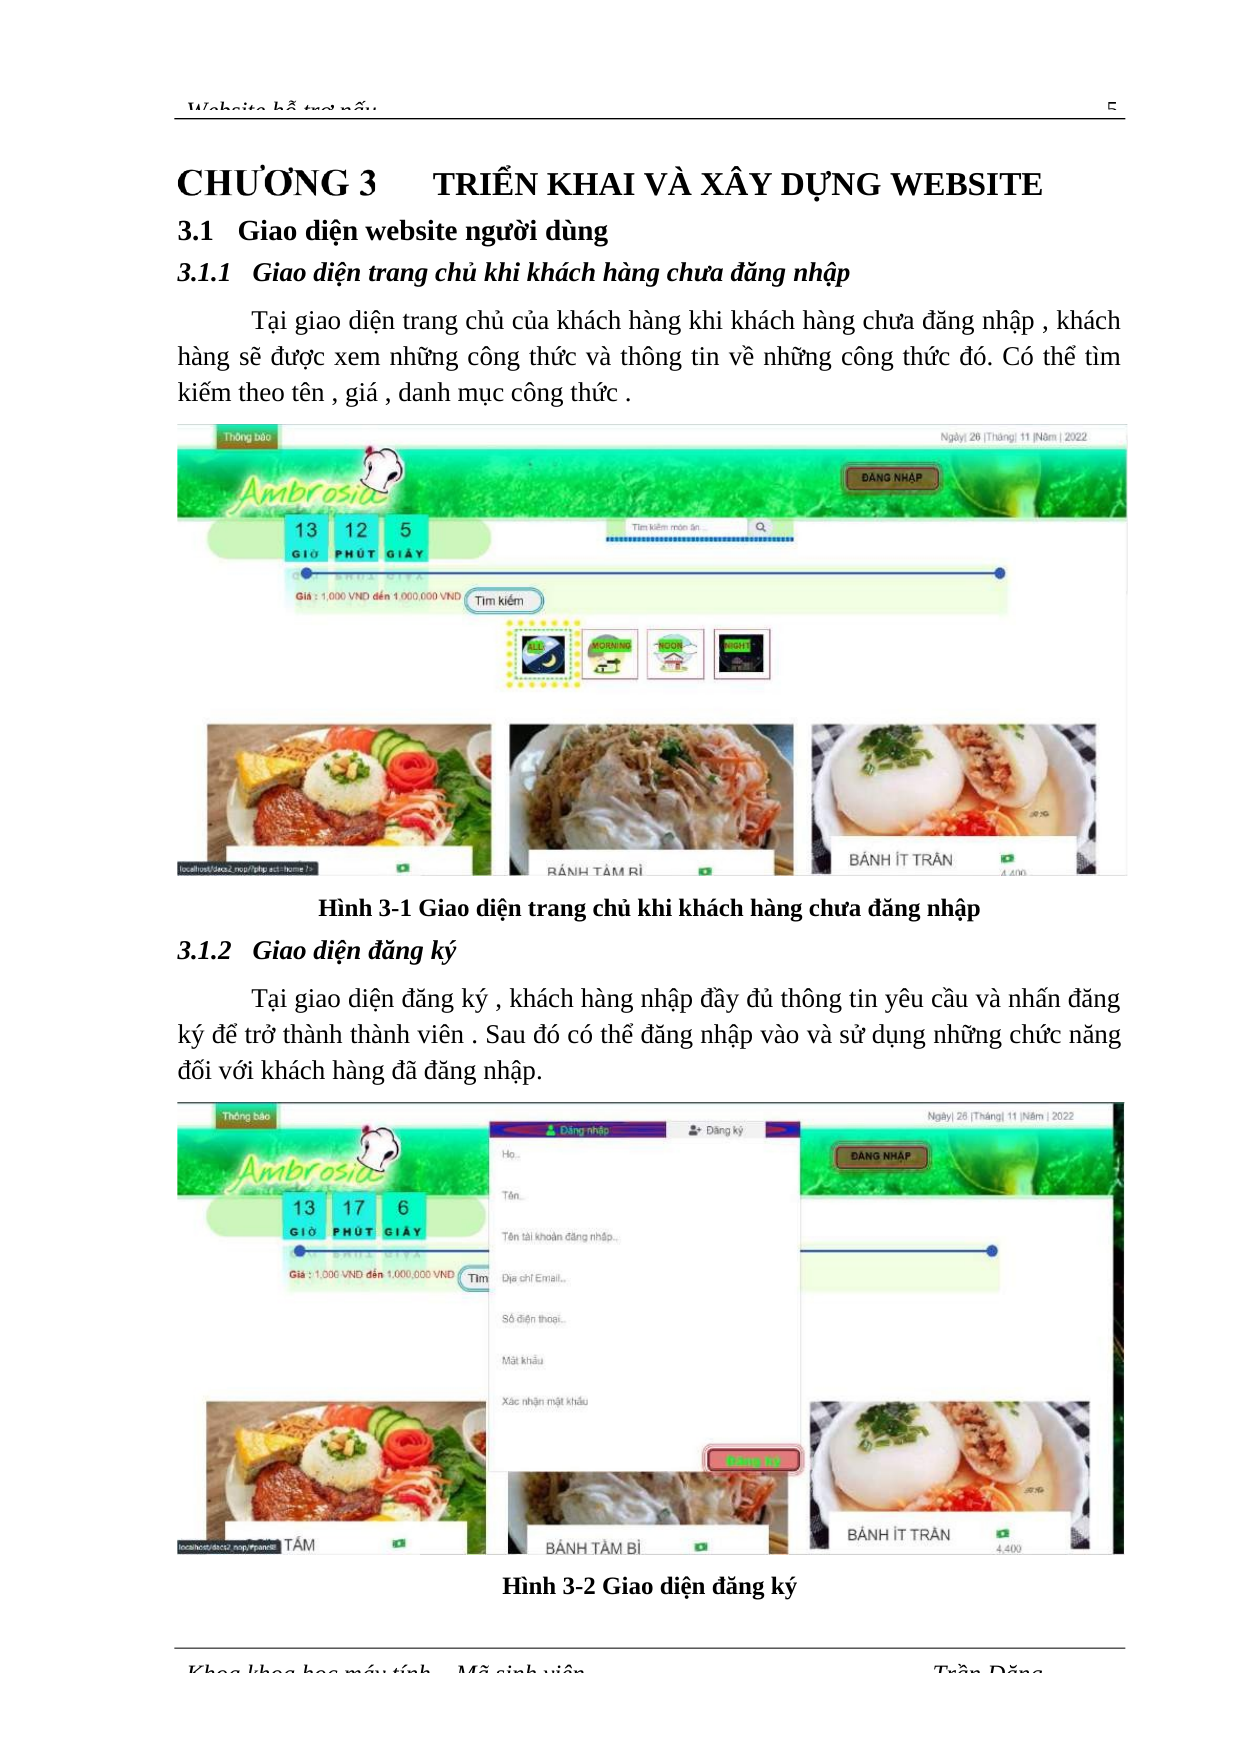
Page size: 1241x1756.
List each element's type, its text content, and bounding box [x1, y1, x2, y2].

text Tại giao diện trang chủ của khách hàng khi khách hàng chưa đăng nhập , khách hàng sẽ được xem những công thức và thông tin về những công thức đó. Có thể tìm kiếm theo tên , giá , danh mục công thức . [177, 304, 1123, 407]
text TRIỂN KHAI VÀ XÂY DỰNG WEBSITE [178, 164, 1140, 203]
subtitle Giao diện đăng ký [177, 934, 1140, 965]
list Giao diện website người dùng [177, 213, 1140, 247]
picture [177, 1102, 1125, 1555]
text Hình 3-2 Giao diện đăng ký [278, 1555, 1021, 1600]
subtitle Giao diện trang chủ khi khách hàng chưa đăng nhập [177, 256, 1140, 287]
picture [177, 164, 376, 196]
text Tại giao diện đăng ký , khách hàng nhập đầy đủ thông tin yêu cầu và nhấn đăng ký để trở thành thành viên . Sau đó có thể đăng nhập vào và sử dụng những chức năng đối với khách hàng đã đăng nhập. [177, 982, 1122, 1085]
picture [177, 424, 1128, 876]
